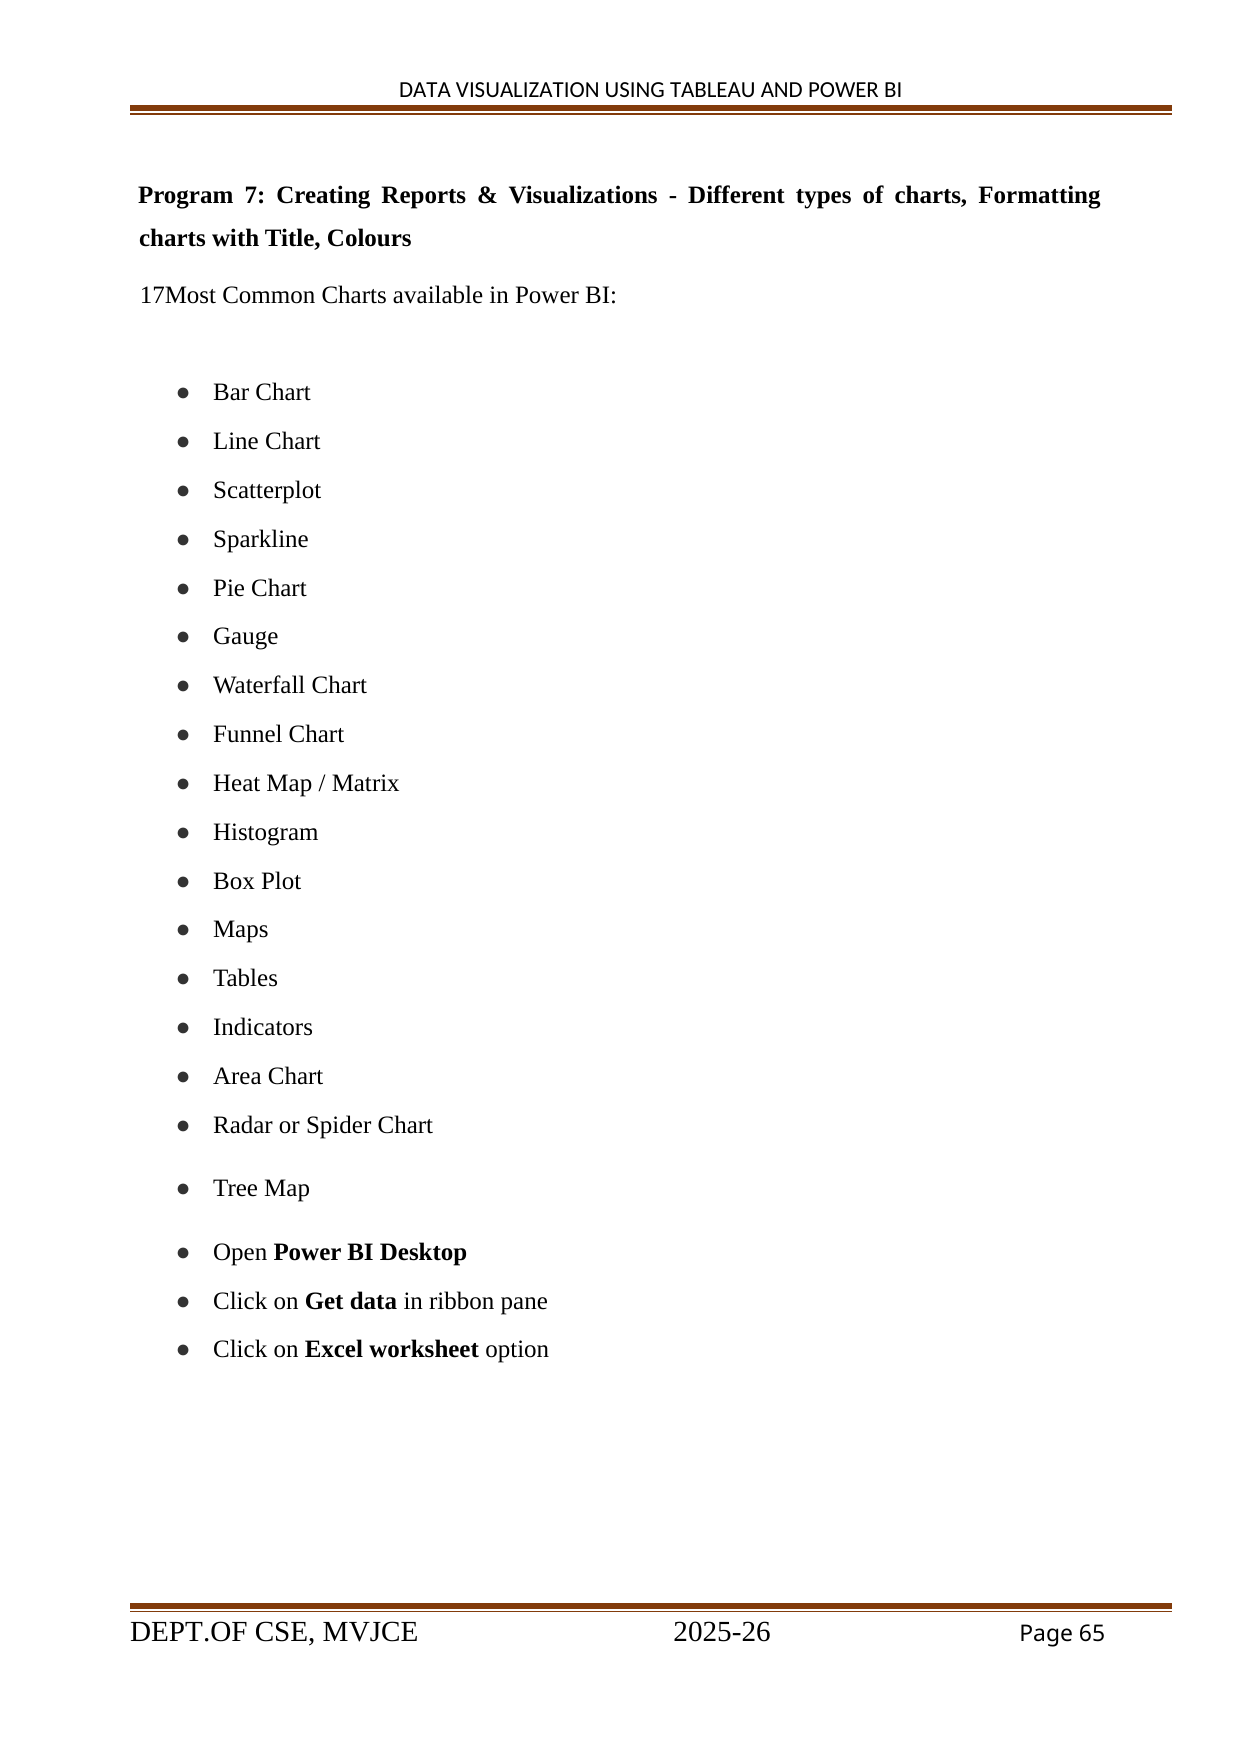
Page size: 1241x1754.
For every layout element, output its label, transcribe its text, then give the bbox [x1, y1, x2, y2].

list Box Plot [175, 866, 1159, 895]
list Gauge [175, 621, 1159, 650]
list Histogram [175, 817, 1159, 846]
list Pie Chart [175, 573, 1159, 601]
text Program 7: Creating Reports & Visualizations - Different types of charts, Formatting charts with Title, Colours [138, 180, 1102, 252]
list Tables [175, 963, 1159, 992]
list Area Chart [175, 1061, 1159, 1090]
list Maps [175, 914, 1159, 943]
list Bar Chart [175, 377, 1159, 406]
list Click on Get data in ribbon pane [175, 1286, 1159, 1315]
list Radar or Spider Chart [175, 1110, 1159, 1139]
list Heat Map / Matrix [175, 768, 1159, 797]
list Scatterplot [175, 475, 1159, 504]
list Indicators [175, 1012, 1159, 1041]
list Waterfall Chart [175, 670, 1159, 699]
list Funnel Chart [175, 719, 1159, 748]
list Click on Excel worksheet option [175, 1334, 1159, 1362]
list Sparkline [175, 524, 1159, 553]
list Line Chart [175, 426, 1159, 455]
list Tree Map [175, 1173, 1159, 1202]
list Open Power BI Desktop [175, 1237, 1159, 1266]
text 17Most Common Charts available in Power BI: [139, 280, 1159, 309]
